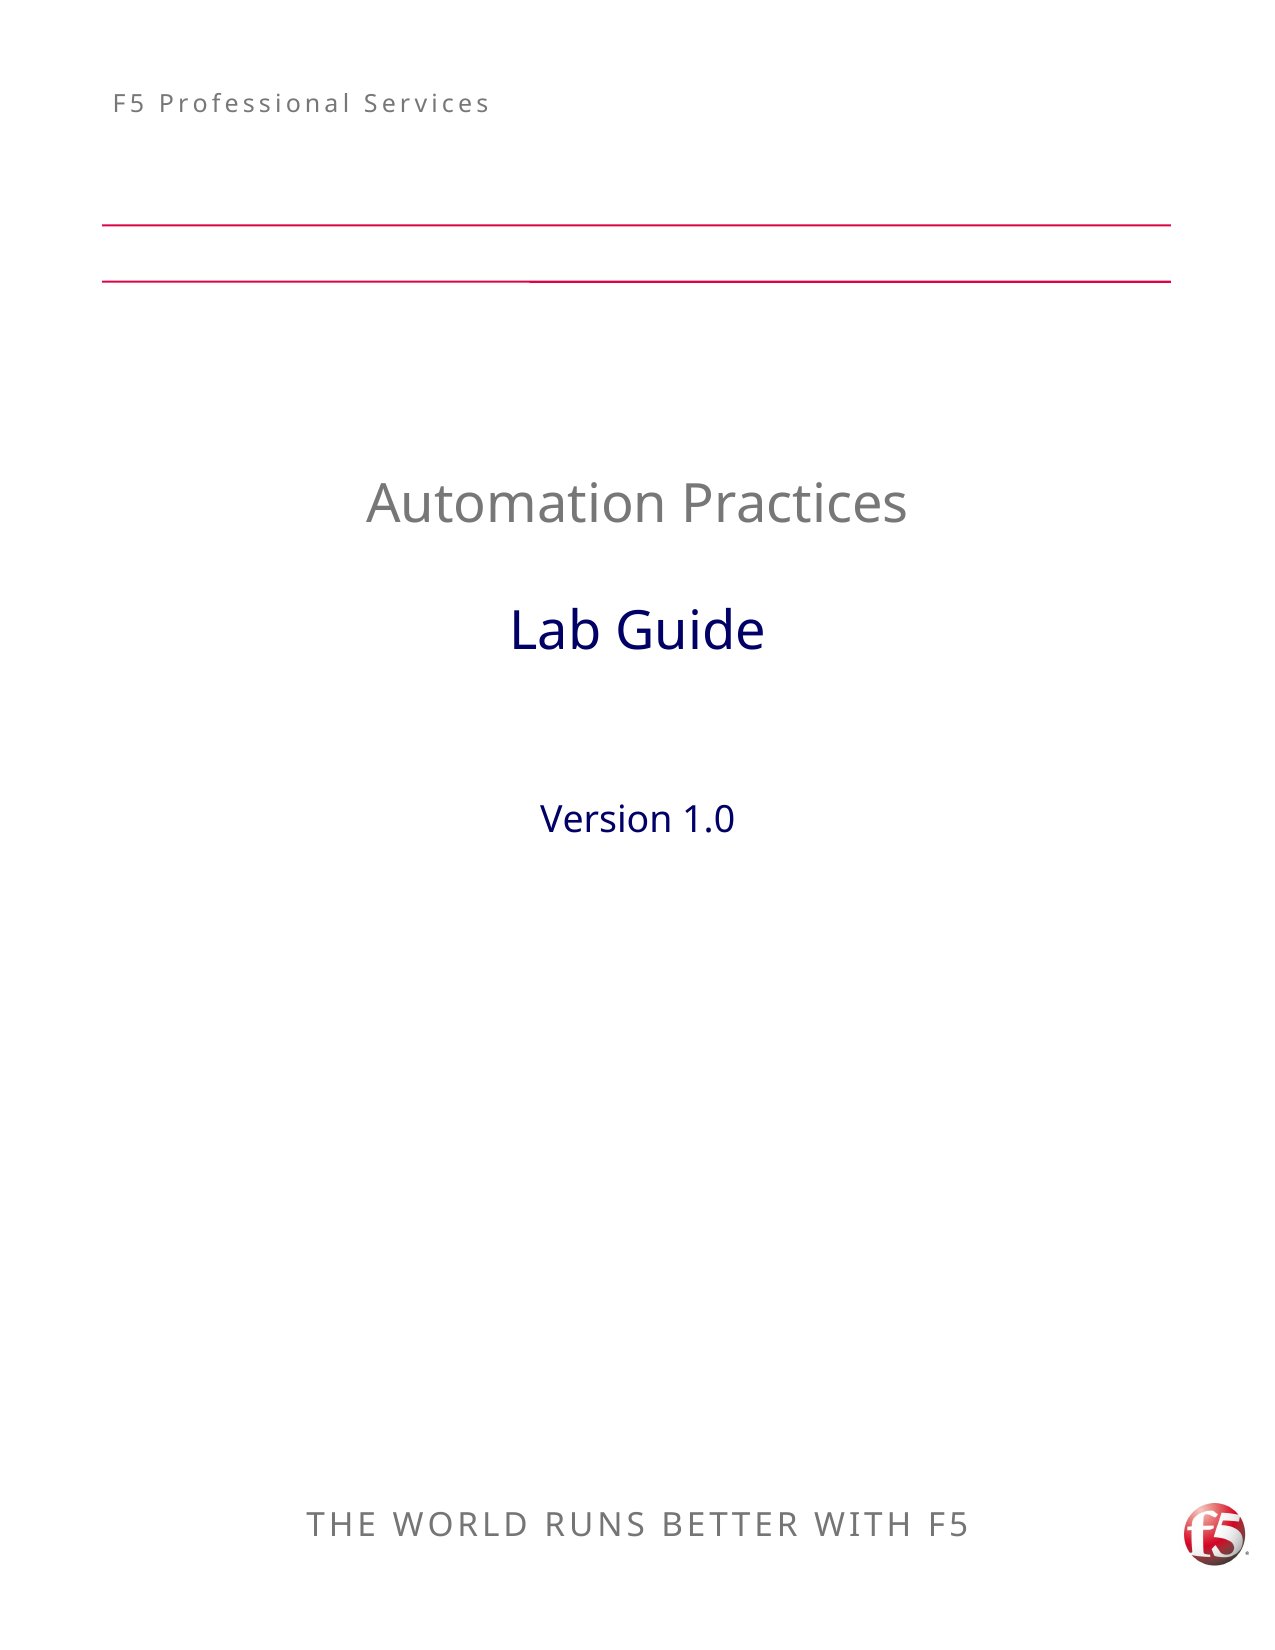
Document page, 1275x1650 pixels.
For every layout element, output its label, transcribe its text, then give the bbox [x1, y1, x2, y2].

subtitle Version 1.0 [112, 796, 1162, 842]
subtitle Lab Guide [112, 612, 1162, 658]
title Automation Practices [112, 462, 1162, 537]
